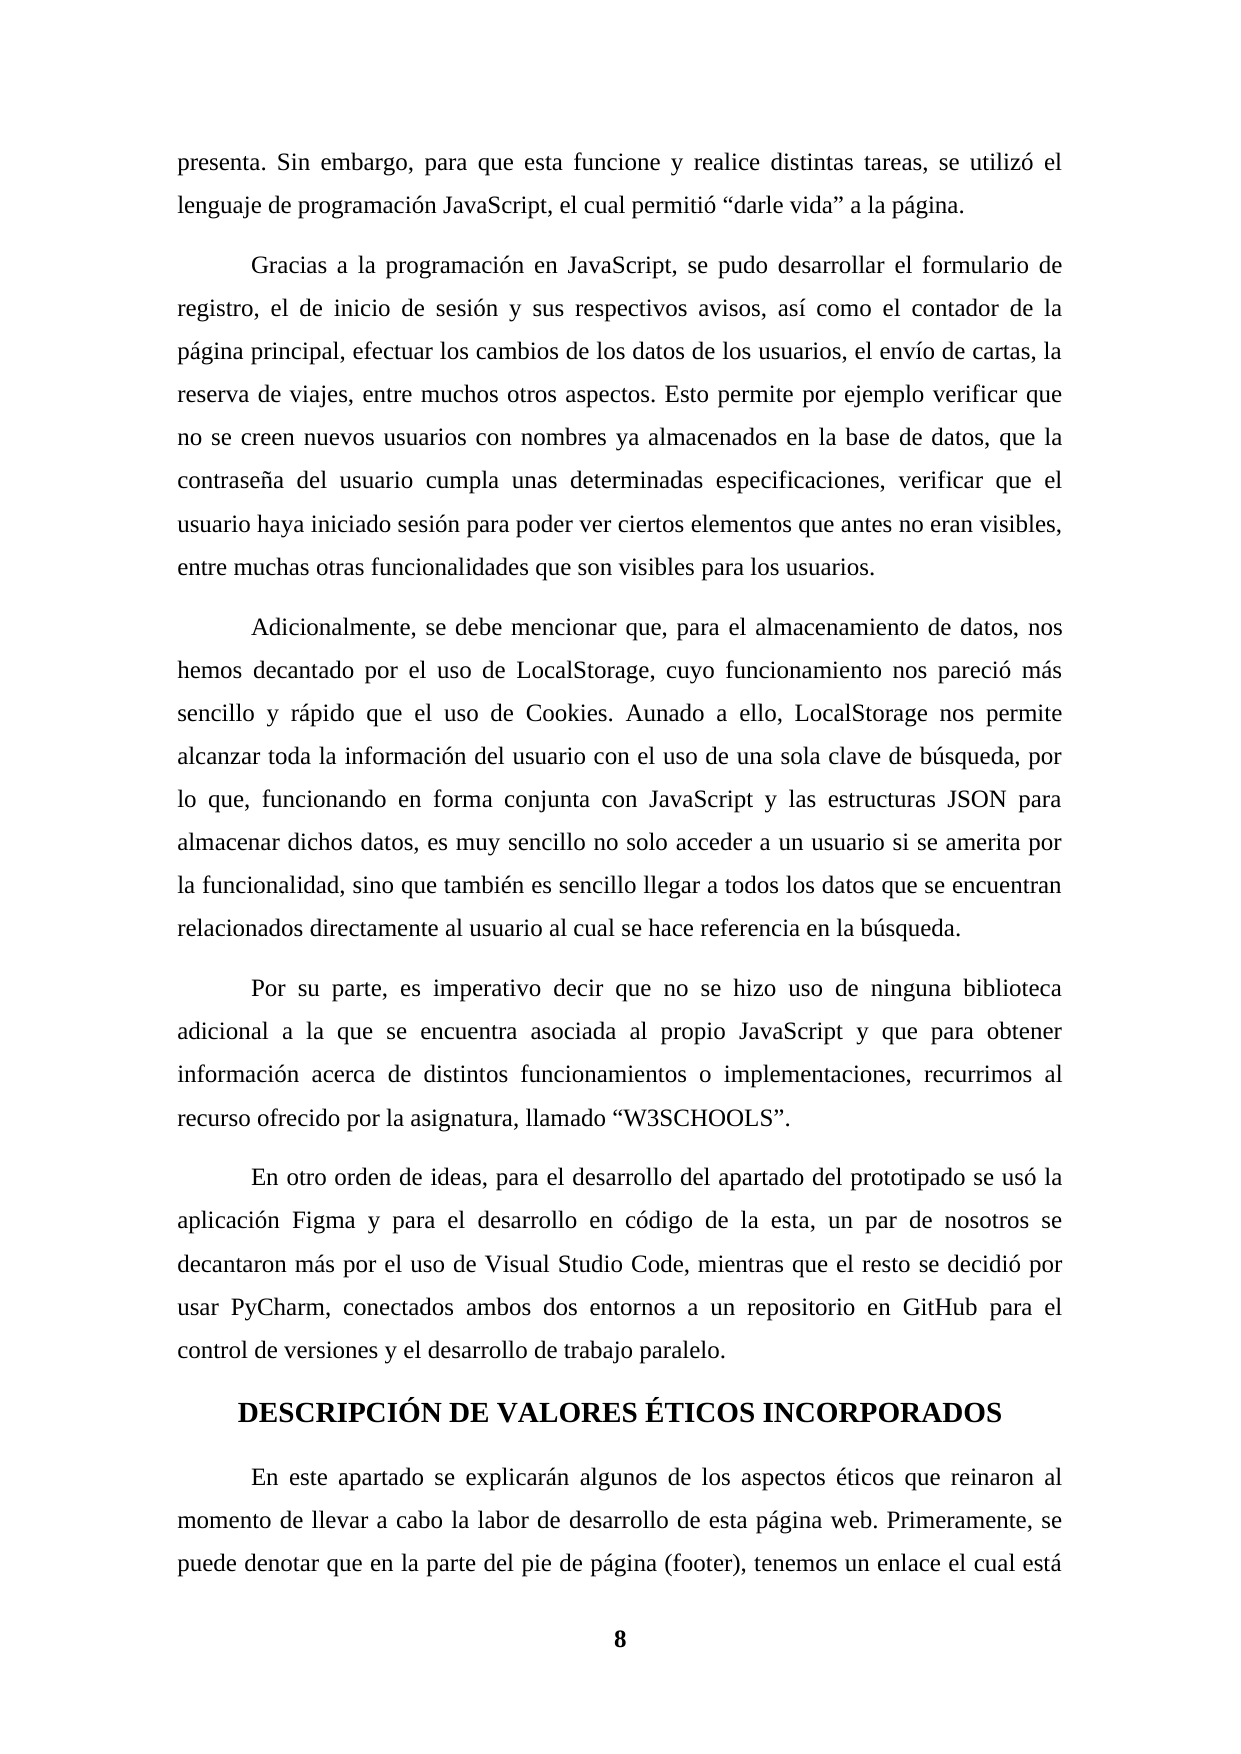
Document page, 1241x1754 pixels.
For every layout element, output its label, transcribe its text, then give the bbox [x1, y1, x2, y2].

text DESCRIPCIÓN DE VALORES ÉTICOS INCORPORADOS [177, 1395, 1063, 1428]
text Adicionalmente, se debe mencionar que, para el almacenamiento de datos, nos hemos decantado por el uso de LocalStorage, cuyo funcionamiento nos pareció más sencillo y rápido que el uso de Cookies. Aunado a ello, LocalStorage nos permite alcanzar toda la información del usuario con el uso de una sola clave de búsqueda, por lo que, funcionando en forma conjunta con JavaScript y las estructuras JSON para almacenar dichos datos, es muy sencillo no solo acceder a un usuario si se amerita por la funcionalidad, sino que también es sencillo llegar a todos los datos que se encuentran relacionados directamente al usuario al cual se hace referencia en la búsqueda. [177, 612, 1063, 942]
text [177, 1462, 1063, 1577]
text En otro orden de ideas, para el desarrollo del apartado del prototipado se usó la aplicación Figma y para el desarrollo en código de la esta, un par de nosotros se decantaron más por el uso de Visual Studio Code, mientras que el resto se decidió por usar PyCharm, conectados ambos dos entornos a un repositorio en GitHub para el control de versiones y el desarrollo de trabajo paralelo. [177, 1162, 1063, 1364]
text Gracias a la programación en JavaScript, se pudo desarrollar el formulario de registro, el de inicio de sesión y sus respectivos avisos, así como el contador de la página principal, efectuar los cambios de los datos de los usuarios, el envío de cartas, la reserva de viajes, entre muchos otros aspectos. Esto permite por ejemplo verificar que no se creen nuevos usuarios con nombres ya almacenados en la base de datos, que la contraseña del usuario cumpla unas determinadas especificaciones, verificar que el usuario haya iniciado sesión para poder ver ciertos elementos que antes no eran visibles, entre muchas otras funcionalidades que son visibles para los usuarios. [177, 250, 1063, 581]
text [177, 147, 1063, 219]
text Por su parte, es imperativo decir que no se hizo uso de ninguna biblioteca adicional a la que se encuentra asociada al propio JavaScript y que para obtener información acerca de distintos funcionamientos o implementaciones, recurrimos al recurso ofrecido por la asignatura, llamado “W3SCHOOLS”. [177, 973, 1063, 1131]
